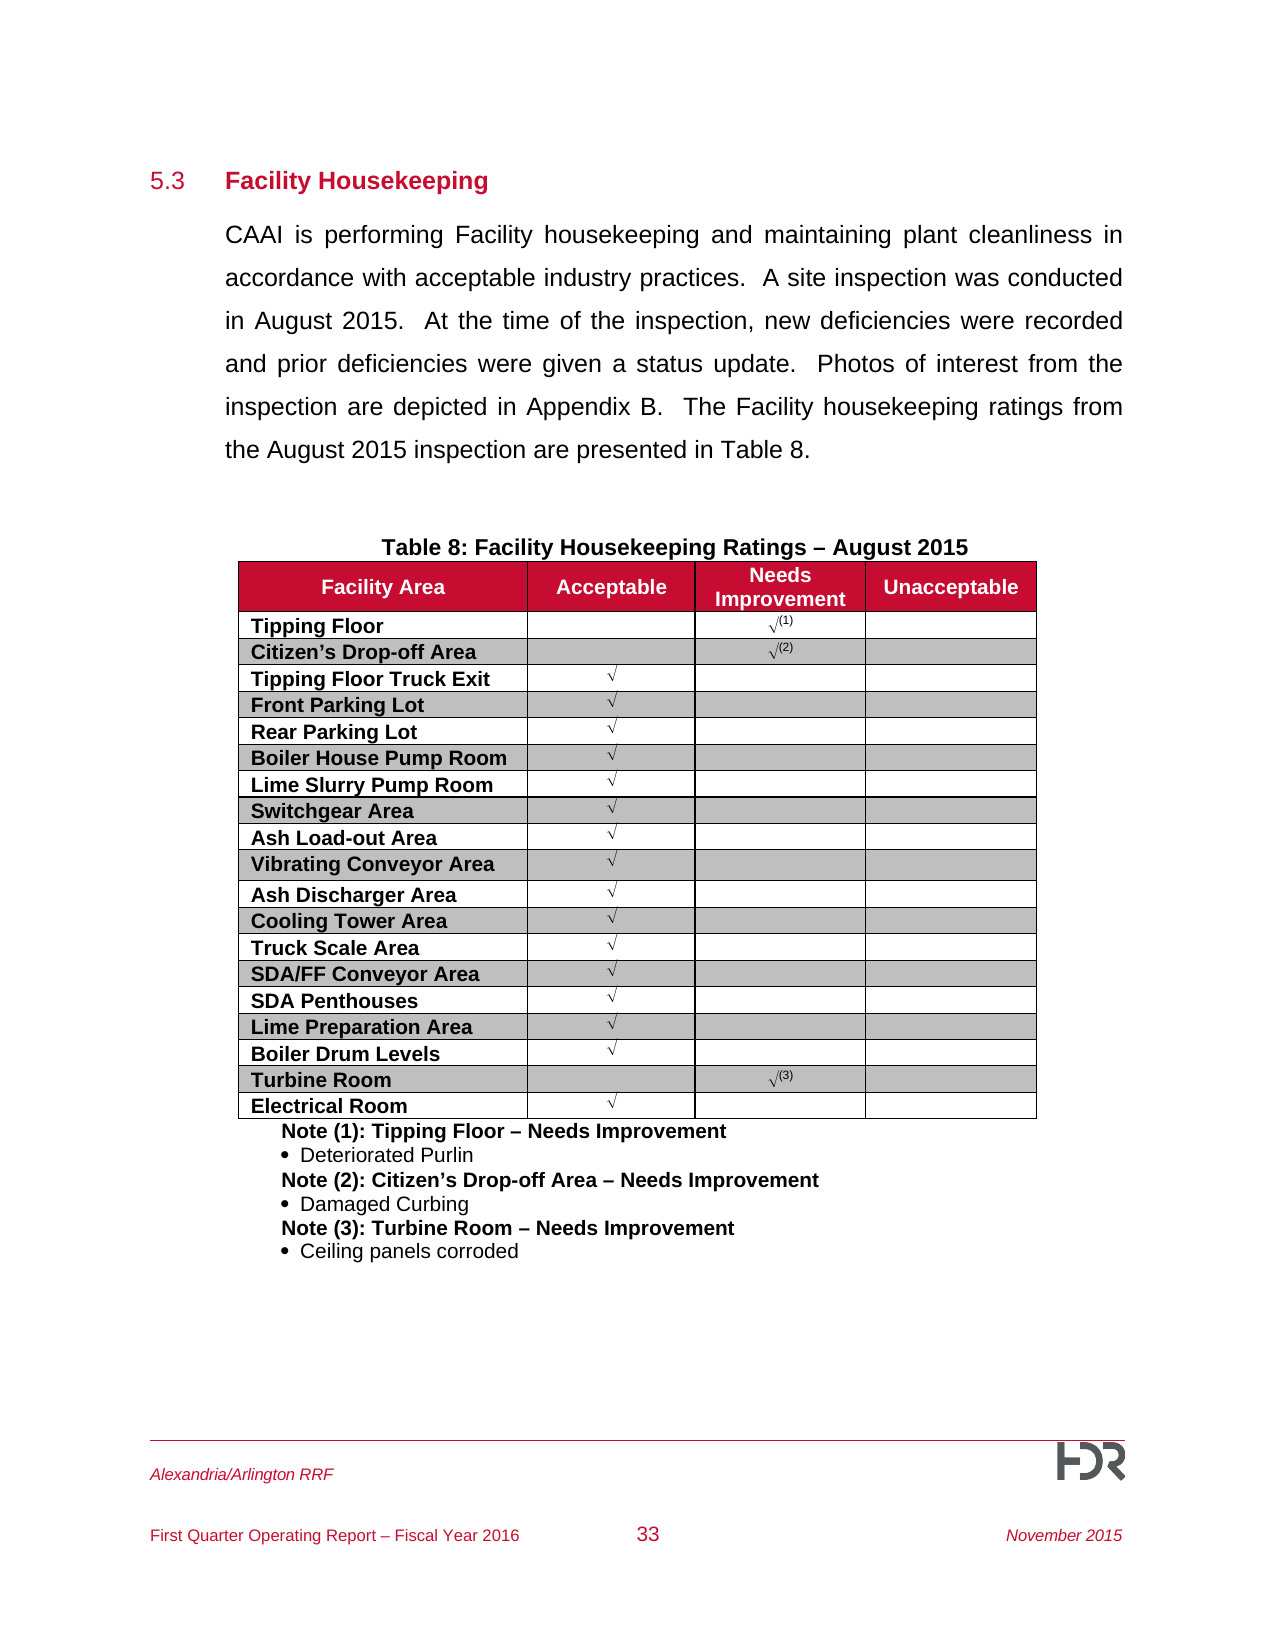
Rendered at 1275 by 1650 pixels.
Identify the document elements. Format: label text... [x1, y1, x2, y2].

table_cell [866, 824, 1036, 849]
table_cell [696, 692, 865, 717]
table_cell [528, 908, 694, 933]
table_header Needs Improvement [696, 562, 865, 611]
table_cell Front Parking Lot [239, 692, 527, 717]
table_cell [866, 1040, 1036, 1065]
table_cell Lime Slurry Pump Room [239, 771, 527, 796]
table_cell [696, 665, 865, 691]
table_cell Electrical Room [239, 1093, 527, 1118]
table_cell Tipping Floor [239, 612, 527, 637]
table_cell [866, 692, 1036, 717]
table_cell [696, 934, 865, 959]
table_cell (1) [696, 612, 865, 637]
table_cell Vibrating Conveyor Area [239, 850, 527, 880]
table_cell (2) [696, 639, 865, 664]
table_cell [528, 1093, 694, 1118]
table_cell [696, 1040, 865, 1065]
table_cell [866, 934, 1036, 959]
table_cell [696, 798, 865, 823]
table_cell [696, 771, 865, 796]
table_cell [866, 771, 1036, 796]
table_cell [528, 934, 694, 959]
table_cell [696, 1093, 865, 1118]
table_cell [866, 1066, 1036, 1092]
table_cell Rear Parking Lot [239, 718, 527, 743]
table_cell Cooling Tower Area [239, 908, 527, 933]
table_cell [866, 987, 1036, 1012]
text Table 8: Facility Housekeeping Ratings – August 2015 [150, 534, 1125, 561]
table_cell [528, 718, 694, 743]
table_cell [528, 850, 694, 880]
table_header Acceptable [528, 562, 694, 611]
table_cell [528, 798, 694, 823]
table_cell [528, 1040, 694, 1065]
table_cell [528, 1014, 694, 1039]
table_cell Ash Load-out Area [239, 824, 527, 849]
table_cell [528, 987, 694, 1012]
table_cell [866, 718, 1036, 743]
text Note (3): Turbine Room – Needs Improvement [150, 1215, 1125, 1239]
table_cell [696, 961, 865, 986]
table_cell [528, 639, 694, 664]
subtitle Facility Housekeeping [150, 166, 1125, 195]
table_cell (3) [696, 1066, 865, 1092]
table_cell [696, 1014, 865, 1039]
table_cell [696, 881, 865, 907]
table_cell [866, 612, 1036, 637]
table_cell Turbine Room [239, 1066, 527, 1092]
table_cell [528, 692, 694, 717]
table_cell [866, 639, 1036, 664]
table_cell Ash Discharger Area [239, 881, 527, 907]
list Ceiling panels corroded [150, 1239, 1125, 1263]
picture [1057, 1442, 1125, 1481]
table_cell [696, 745, 865, 770]
table_cell [866, 1093, 1036, 1118]
table_cell [528, 1066, 694, 1092]
table_header Facility Area [239, 562, 527, 611]
table_cell Tipping Floor Truck Exit [239, 665, 527, 691]
table_cell [696, 908, 865, 933]
text CAAI is performing Facility housekeeping and maintaining plant cleanliness in accordance with acceptable industry practices. A site inspection was conducted in August 2015. At the time of the inspection, new deficiencies were recorded and prior deficiencies were given a status update. Photos of interest from the inspection are depicted in Appendix B. The Facility housekeeping ratings from the August 2015 inspection are presented in Table 8. [225, 220, 1125, 464]
list Damaged Curbing [150, 1191, 1125, 1215]
table_cell Citizen’s Drop-off Area [239, 639, 527, 664]
table_cell Boiler Drum Levels [239, 1040, 527, 1065]
table_cell [866, 961, 1036, 986]
table_cell [528, 745, 694, 770]
text Note (2): Citizen’s Drop-off Area – Needs Improvement [150, 1167, 1125, 1191]
table_cell [528, 665, 694, 691]
table_cell Lime Preparation Area [239, 1014, 527, 1039]
text Note (1): Tipping Floor – Needs Improvement [150, 1119, 1125, 1143]
table_cell [866, 798, 1036, 823]
table_cell SDA/FF Conveyor Area [239, 961, 527, 986]
table_cell SDA Penthouses [239, 987, 527, 1012]
table_cell [528, 771, 694, 796]
table_cell [866, 881, 1036, 907]
table_cell Boiler House Pump Room [239, 745, 527, 770]
table_header Unacceptable [866, 562, 1036, 611]
table_cell [528, 824, 694, 849]
table_cell [696, 824, 865, 849]
table_cell Truck Scale Area [239, 934, 527, 959]
table_cell [528, 961, 694, 986]
table_cell [696, 850, 865, 880]
table_cell [866, 745, 1036, 770]
table_cell [528, 881, 694, 907]
table_cell [696, 987, 865, 1012]
table_cell [866, 665, 1036, 691]
table_cell [696, 718, 865, 743]
table_cell [866, 850, 1036, 880]
table_cell [866, 908, 1036, 933]
table_cell [866, 1014, 1036, 1039]
list Deteriorated Purlin [150, 1143, 1125, 1167]
table_cell Switchgear Area [239, 798, 527, 823]
table_cell [528, 612, 694, 637]
